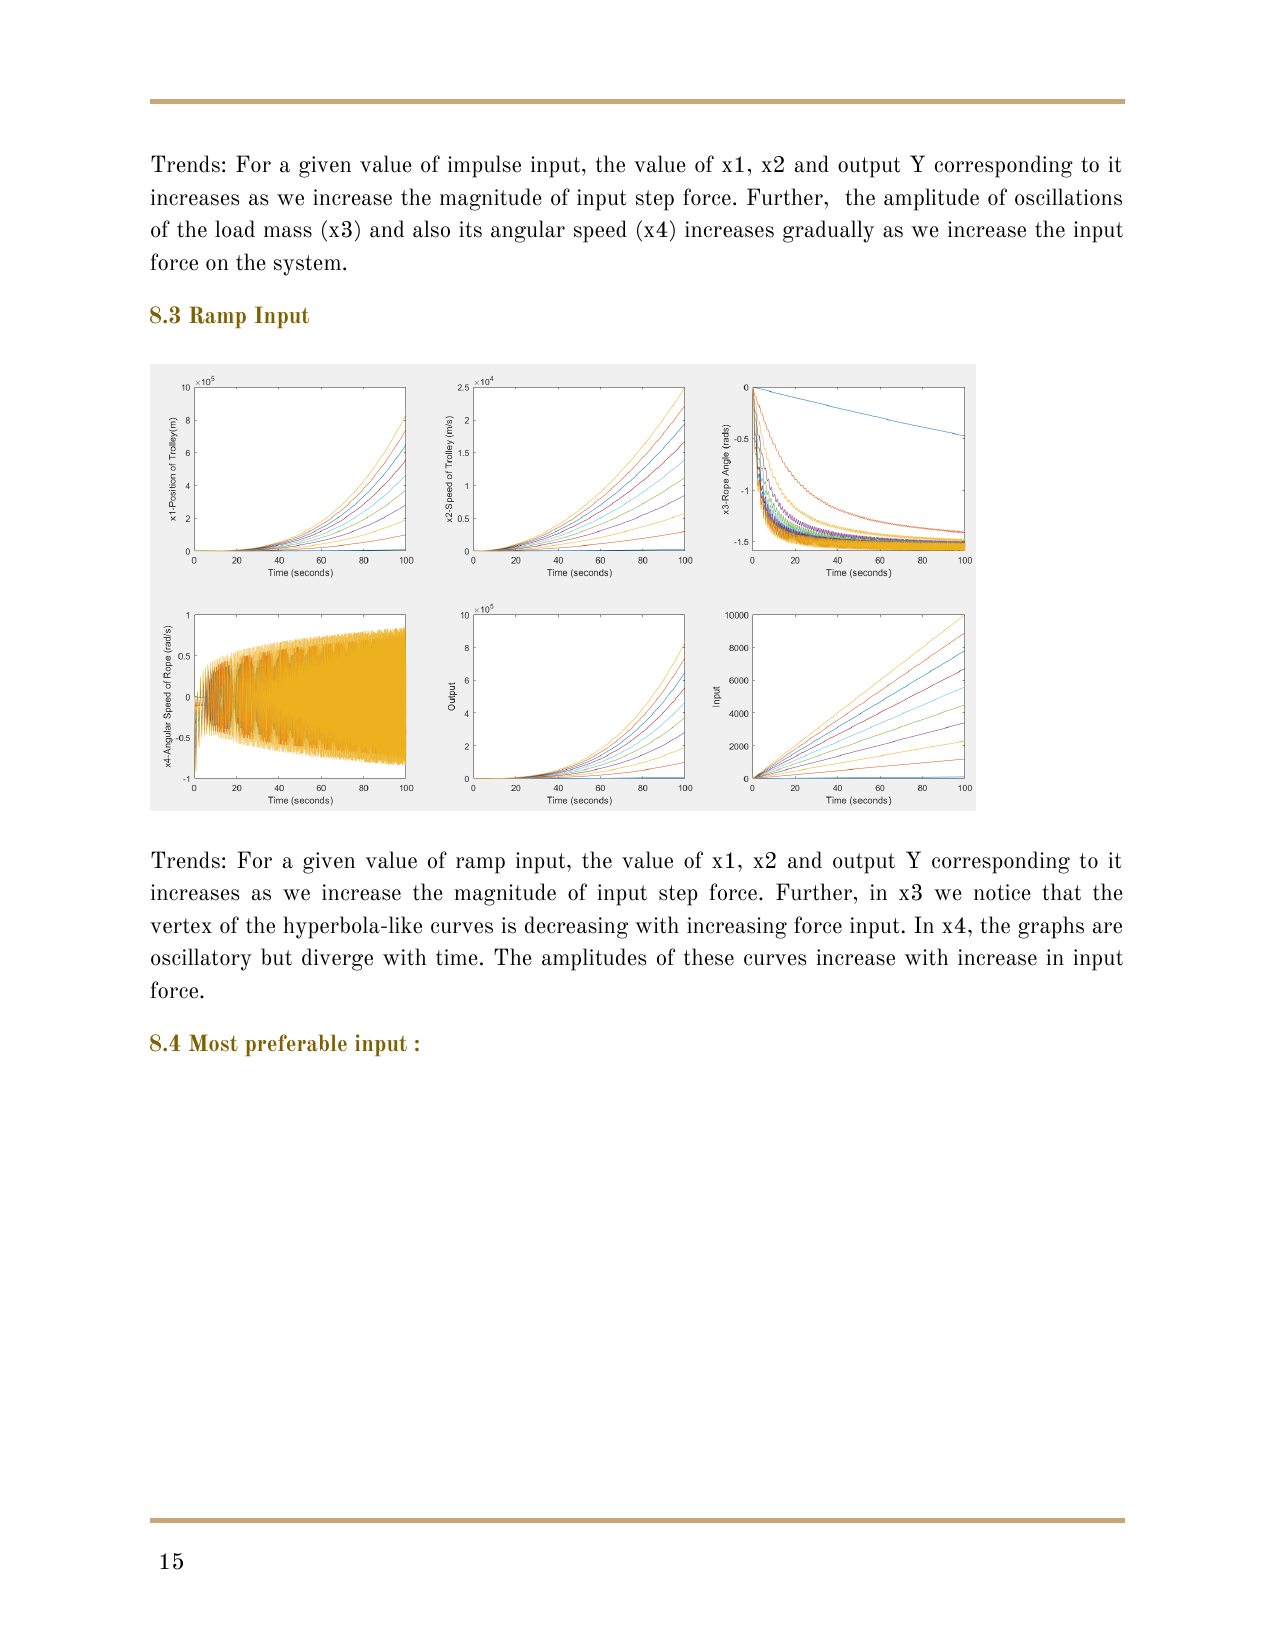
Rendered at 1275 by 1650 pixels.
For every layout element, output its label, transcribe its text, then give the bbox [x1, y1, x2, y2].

text Trends: For a given value of ramp input, the value of x1, x2 and output Y corresponding to it increases as we increase the magnitude of input step force. Further, in x3 we notice that the vertex of the hyperbola-like curves is decreasing with increasing force input. In x4, the graphs are oscillatory but diverge with time. The amplitudes of these curves increase with increase in input force. [150, 845, 1125, 1004]
text Trends: For a given value of impulse input, the value of x1, x2 and output Y corresponding to it increases as we increase the magnitude of input step force. Further, the amplitude of oscillations of the load mass (x3) and also its angular speed (x4) increases gradually as we increase the input force on the system. [150, 150, 1125, 276]
picture [150, 99, 1125, 104]
subtitle 8.3 Ramp Input [148, 301, 1125, 329]
picture [150, 1518, 1125, 1523]
subtitle 8.4 Most preferable input : [148, 1029, 1125, 1057]
picture [150, 364, 977, 811]
